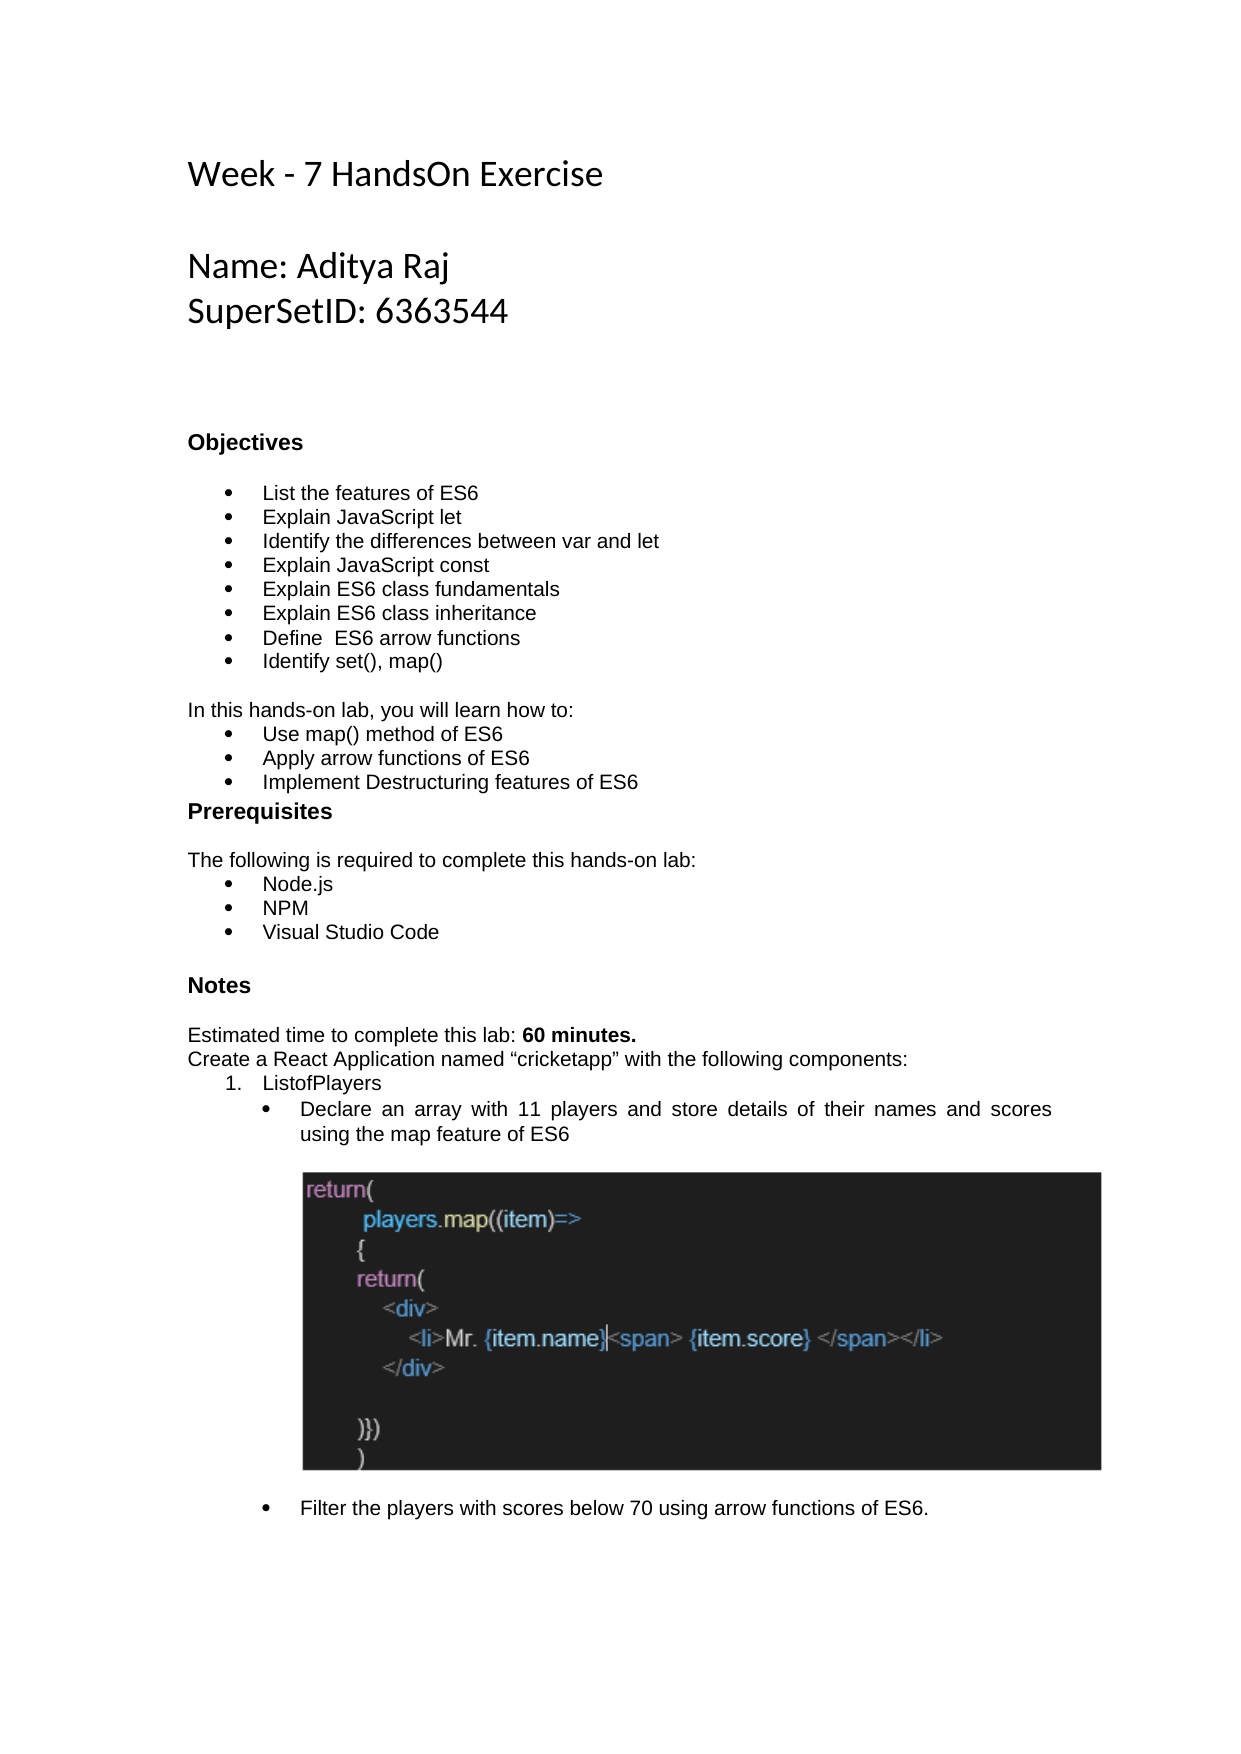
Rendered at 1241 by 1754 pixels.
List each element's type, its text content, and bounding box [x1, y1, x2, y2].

text Week - 7 HandsOn Exercise [187, 150, 1053, 196]
list Implement Destructuring features of ES6 [225, 769, 1053, 793]
list Visual Studio Code [225, 920, 1053, 944]
text Create a React Application named “cricketapp” with the following components: [187, 1047, 1053, 1071]
list List the features of ES6 [225, 481, 1053, 505]
list Node.js [225, 872, 1053, 896]
subtitle Notes [187, 972, 1053, 999]
list Explain JavaScript const [225, 553, 1053, 577]
list Filter the players with scores below 70 using arrow functions of ES6. [262, 1496, 1053, 1520]
list Explain ES6 class inheritance [225, 601, 1053, 625]
text Name: Aditya Raj [187, 242, 1053, 287]
subtitle Prerequisites [187, 798, 1053, 824]
list Define ES6 arrow functions [225, 625, 1053, 649]
text SuperSetID: 6363544 [187, 287, 1053, 333]
list Identify set(), map() [225, 649, 1053, 673]
list Apply arrow functions of ES6 [225, 745, 1053, 769]
list Use map() method of ES6 [225, 721, 1053, 745]
list Explain ES6 class fundamentals [225, 577, 1053, 601]
list Identify the differences between var and let [225, 529, 1053, 553]
list Declare an array with 11 players and store details of their names and scores using the map feature of ES6 [262, 1096, 1053, 1146]
subtitle Objectives [187, 429, 1053, 456]
text The following is required to complete this hands-on lab: [187, 848, 1053, 872]
text In this hands-on lab, you will learn how to: [187, 697, 1053, 721]
text Estimated time to complete this lab: 60 minutes. [187, 1023, 1053, 1047]
list Explain JavaScript let [225, 505, 1053, 529]
list ListofPlayers [225, 1071, 1053, 1094]
picture [300, 1172, 1102, 1472]
list NPM [225, 896, 1053, 920]
